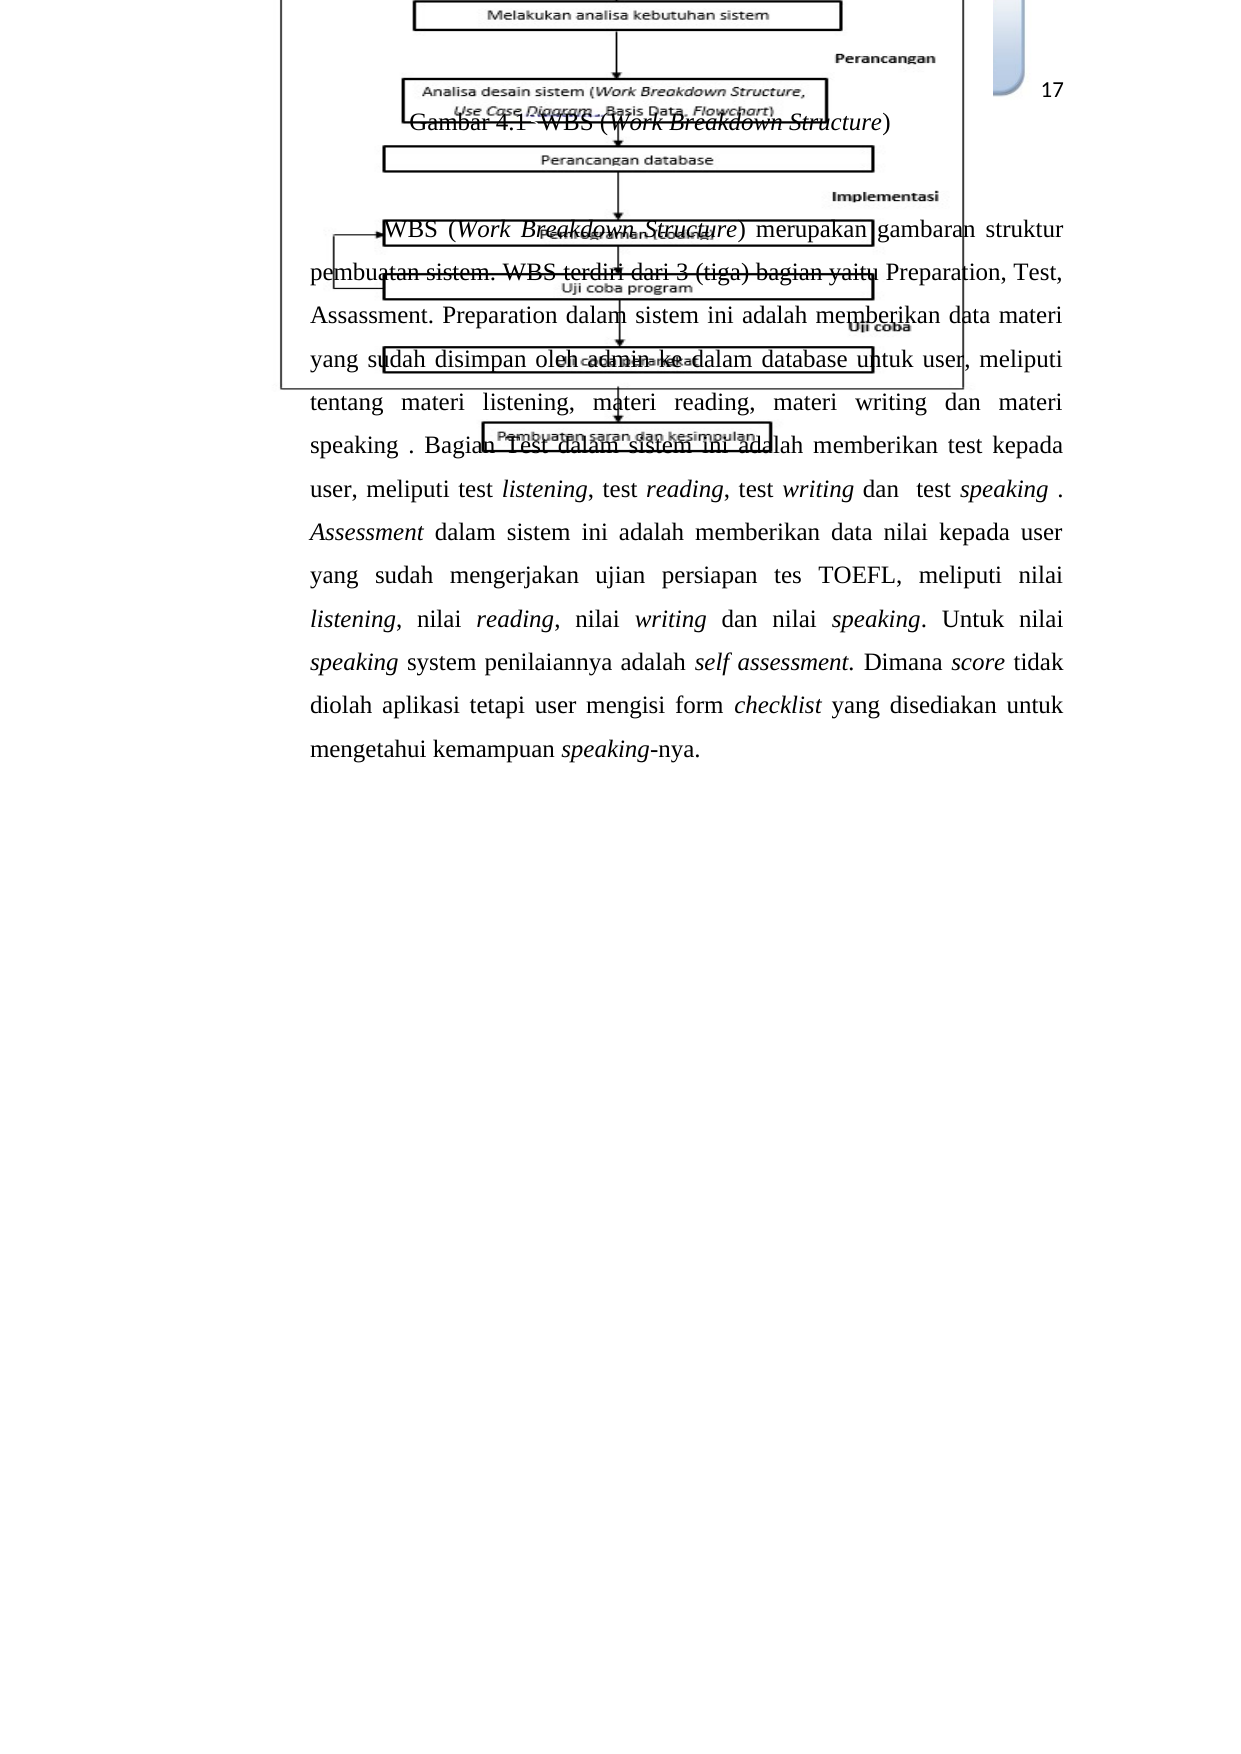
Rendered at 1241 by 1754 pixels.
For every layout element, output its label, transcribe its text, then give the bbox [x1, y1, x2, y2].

text WBS (Work Breakdown Structure) merupakan gambaran struktur pembuatan sistem. WBS terdiri dari 3 (tiga) bagian yaitu Preparation, Test, Assassment. Preparation dalam sistem ini adalah memberikan data materi yang sudah disimpan oleh admin ke dalam database untuk user, meliputi tentang materi listening, materi reading, materi writing dan materi speaking . Bagian Test dalam sistem ini adalah memberikan test kepada user, meliputi test listening, test reading, test writing dan test speaking . Assessment dalam sistem ini adalah memberikan data nilai kepada user yang sudah mengerjakan ujian persiapan tes TOEFL, meliputi nilai listening, nilai reading, nilai writing dan nilai speaking. Untuk nilai speaking system penilaiannya adalah self assessment. Dimana score tidak diolah aplikasi tetapi user mengisi form checklist yang disediakan untuk mengetahui kemampuan speaking-nya. [310, 214, 1063, 762]
picture [247, 0, 1039, 458]
